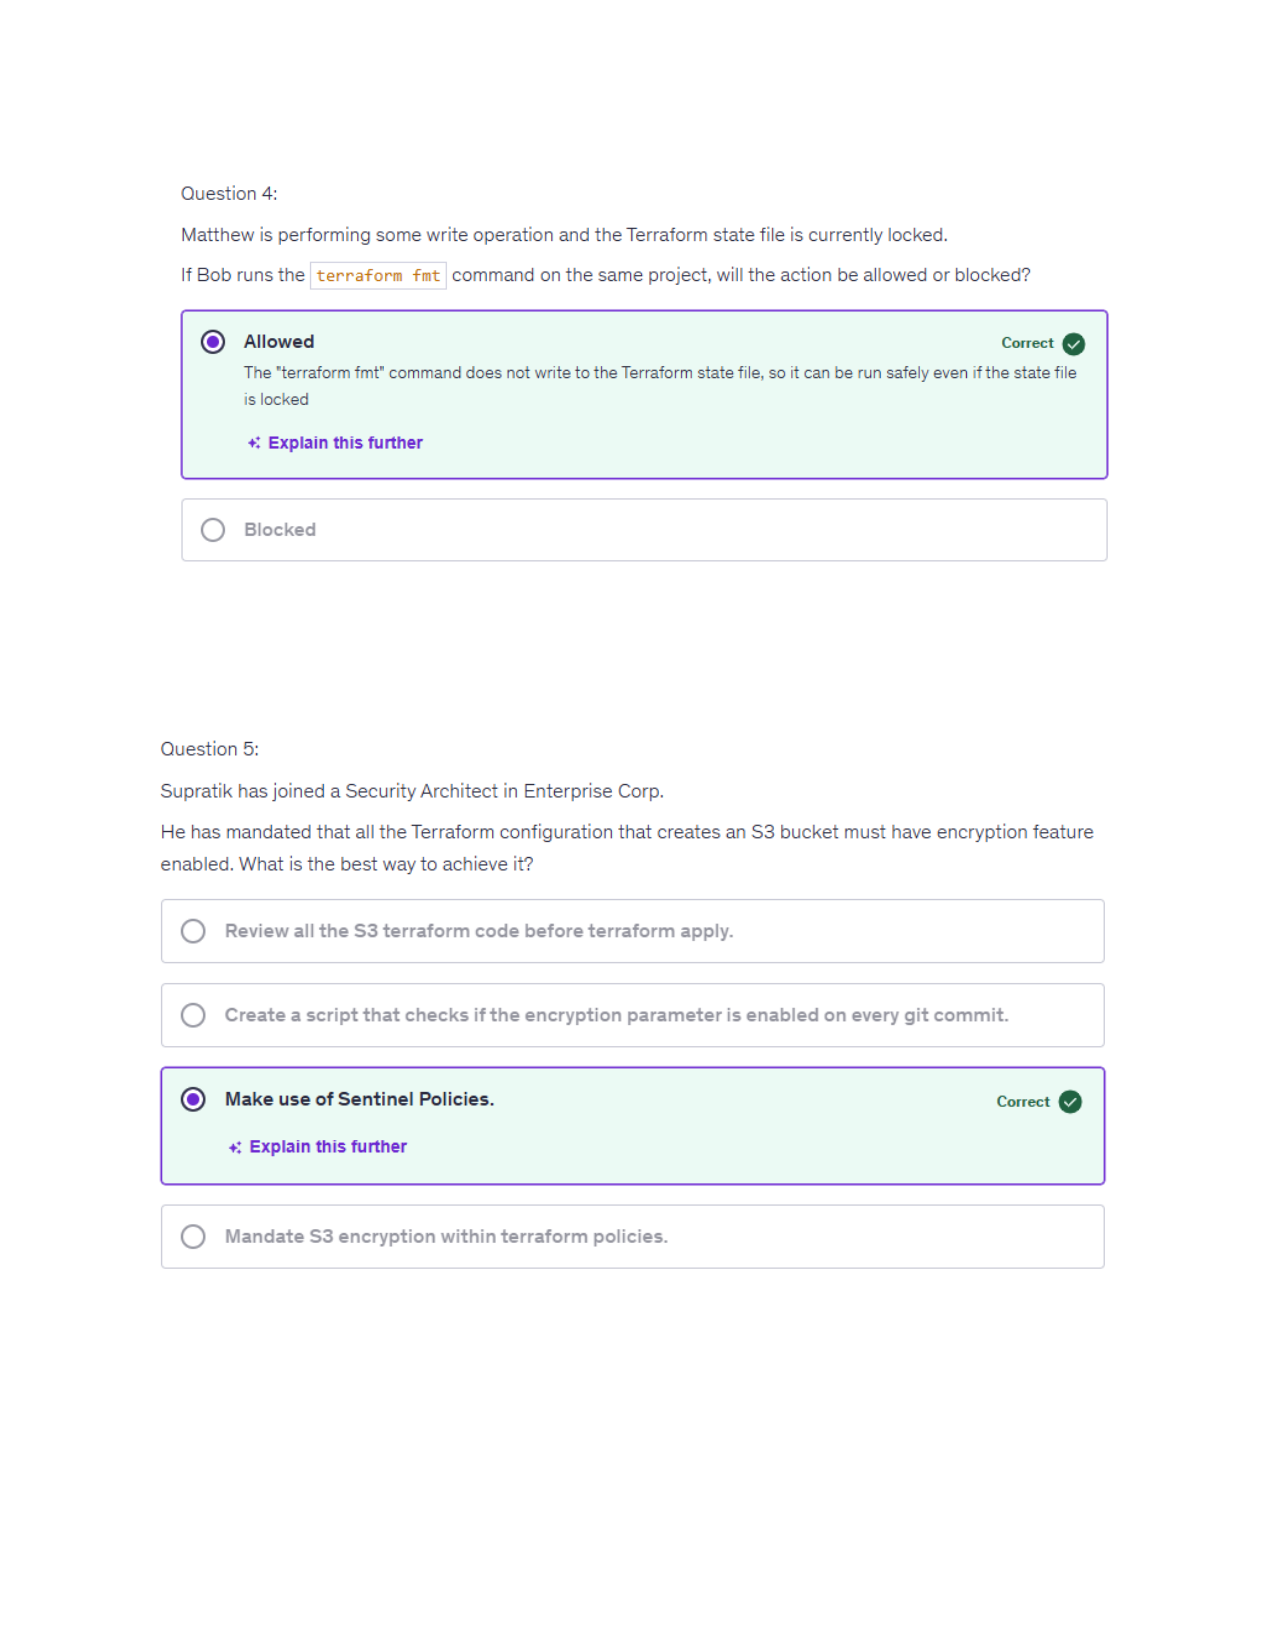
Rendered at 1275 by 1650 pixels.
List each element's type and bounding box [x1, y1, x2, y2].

picture [150, 150, 1125, 712]
picture [150, 717, 1125, 1306]
